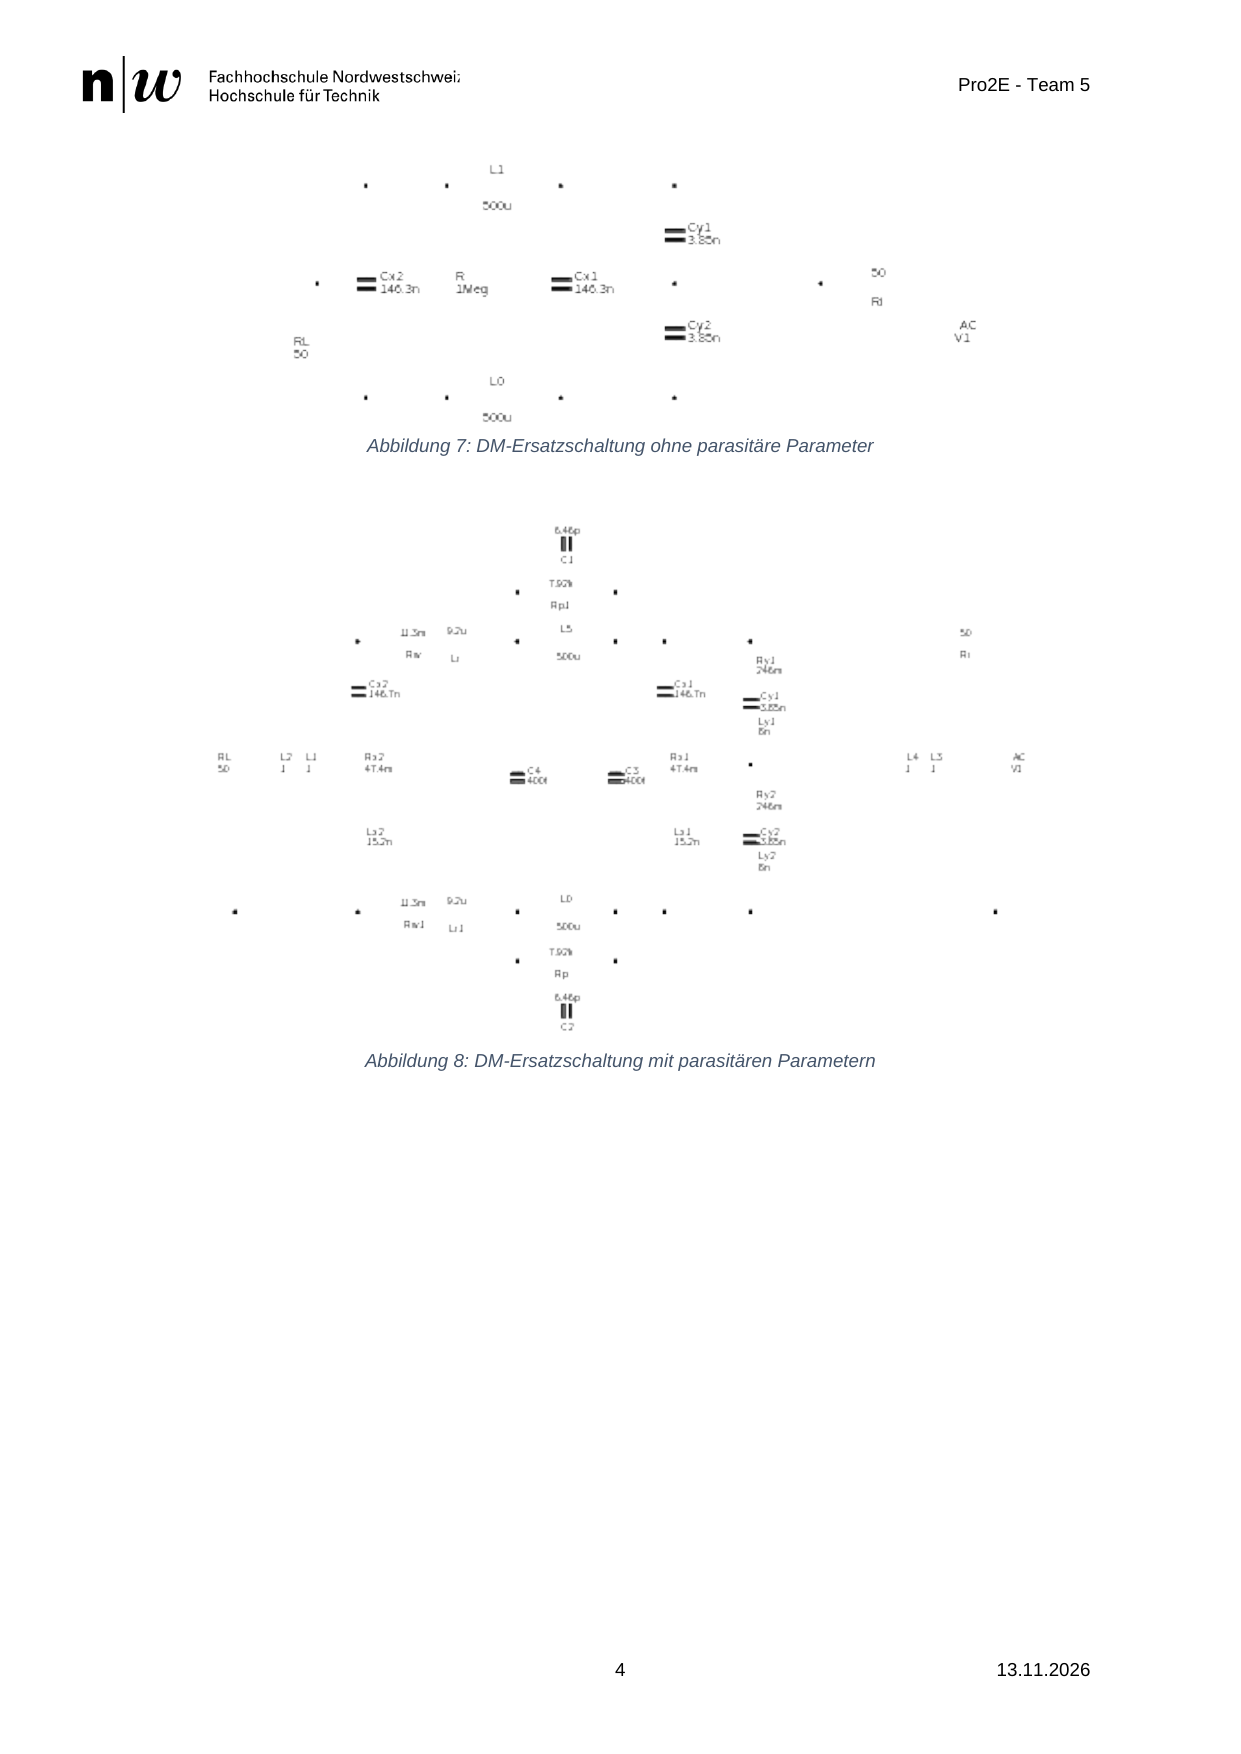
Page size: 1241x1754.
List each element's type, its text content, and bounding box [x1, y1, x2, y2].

text Abbildung 7: DM-Ersatzschaltung ohne parasitäre Parameter [150, 435, 1090, 456]
text Abbildung 8: DM-Ersatzschaltung mit parasitären Parametern [150, 1050, 1090, 1071]
picture [81, 56, 460, 113]
